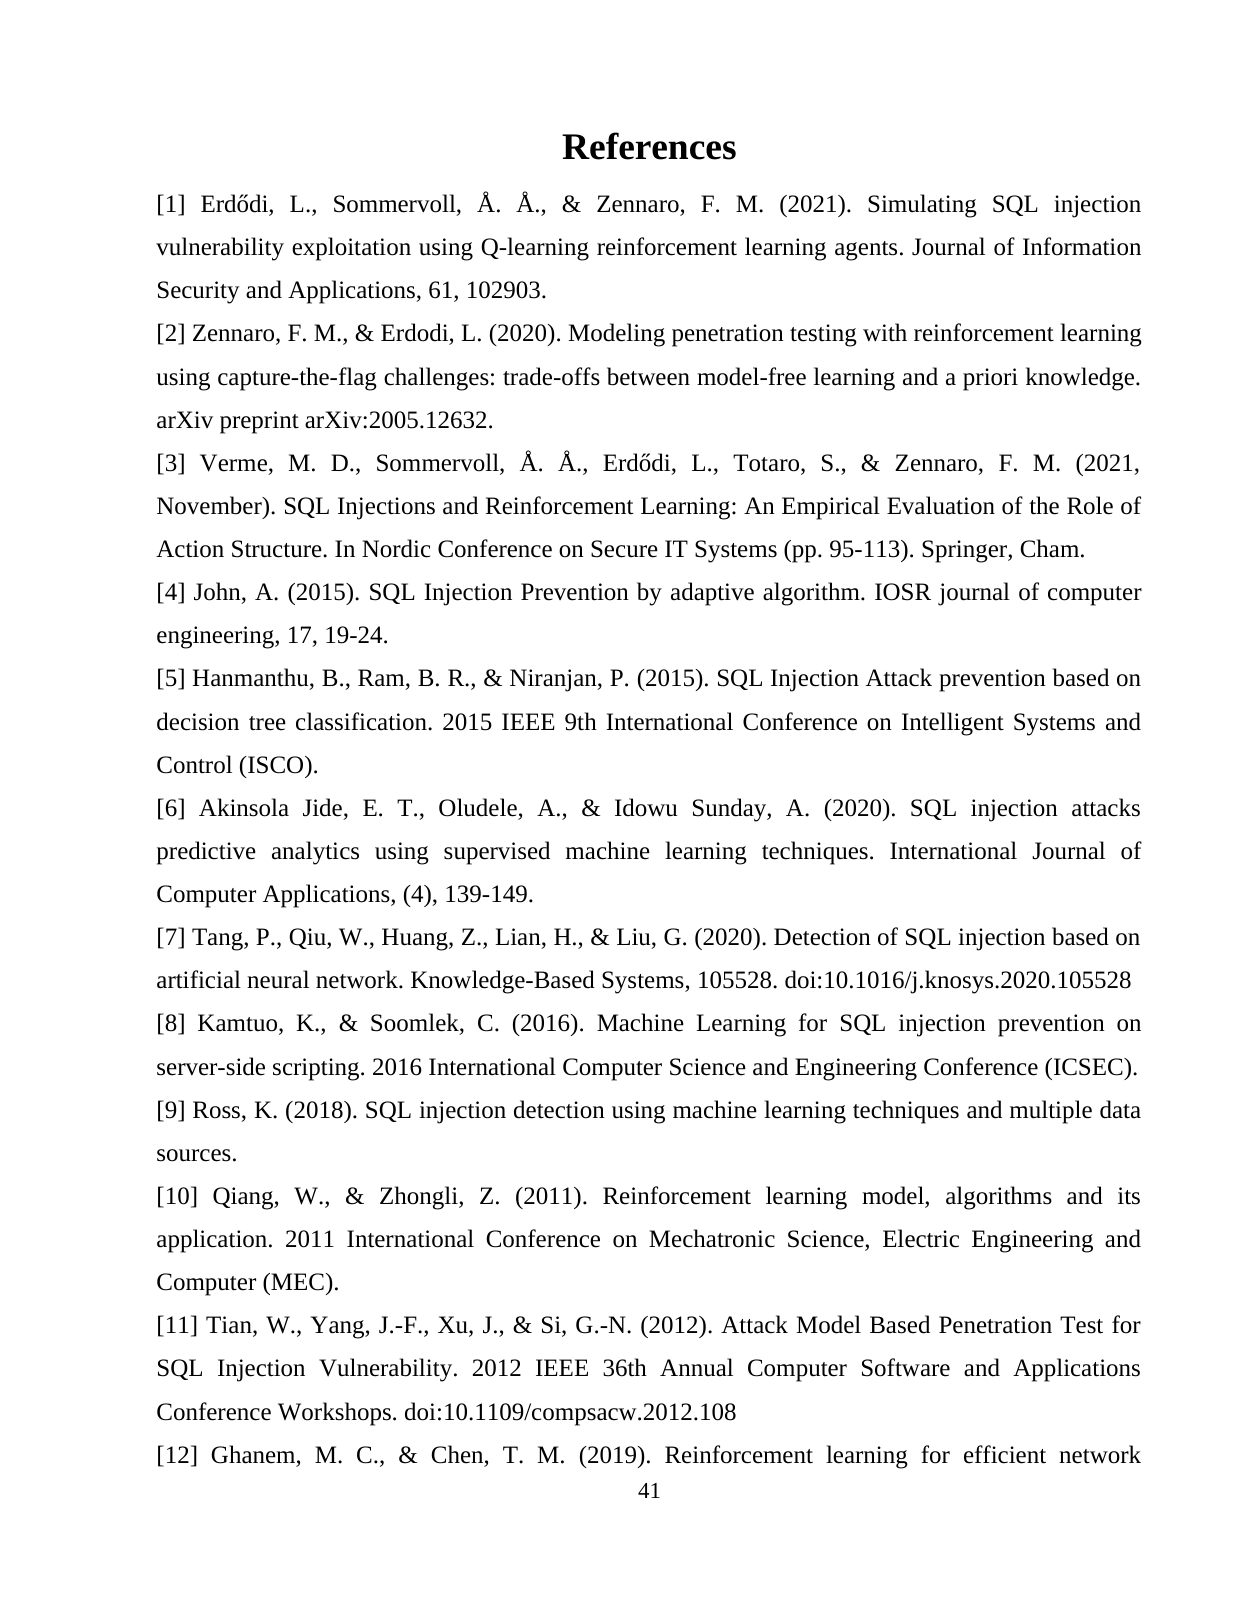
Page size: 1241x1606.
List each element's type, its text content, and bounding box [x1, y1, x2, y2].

text [5] Hanmanthu, B., Ram, B. R., & Niranjan, P. (2015). SQL Injection Attack prevention based on decision tree classification. 2015 IEEE 9th International Conference on Intelligent Systems and Control (ISCO). [156, 663, 1142, 778]
text [7] Tang, P., Qiu, W., Huang, Z., Lian, H., & Liu, G. (2020). Detection of SQL injection based on artificial neural network. Knowledge-Based Systems, 105528. doi:10.1016/j.knosys.2020.105528 [156, 922, 1142, 994]
text [4] John, A. (2015). SQL Injection Prevention by adaptive algorithm. IOSR journal of computer engineering, 17, 19-24. [156, 577, 1142, 649]
text [6] Akinsola Jide, E. T., Oludele, A., & Idowu Sunday, A. (2020). SQL injection attacks predictive analytics using supervised machine learning techniques. International Journal of Computer Applications, (4), 139-149. [156, 793, 1142, 908]
text [10] Qiang, W., & Zhongli, Z. (2011). Reinforcement learning model, algorithms and its application. 2011 International Conference on Mechatronic Science, Electric Engineering and Computer (MEC). [156, 1181, 1142, 1296]
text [156, 1440, 1142, 1468]
text [3] Verme, M. D., Sommervoll, Å. Å., Erdődi, L., Totaro, S., & Zennaro, F. M. (2021, November). SQL Injections and Reinforcement Learning: An Empirical Evaluation of the Role of Action Structure. In Nordic Conference on Secure IT Systems (pp. 95-113). Springer, Cham. [156, 448, 1142, 563]
text References [156, 124, 1142, 167]
text [9] Ross, K. (2018). SQL injection detection using machine learning techniques and multiple data sources. [156, 1095, 1142, 1167]
text [8] Kamtuo, K., & Soomlek, C. (2016). Machine Learning for SQL injection prevention on server-side scripting. 2016 International Computer Science and Engineering Conference (ICSEC). [156, 1008, 1142, 1080]
text [11] Tian, W., Yang, J.-F., Xu, J., & Si, G.-N. (2012). Attack Model Based Penetration Test for SQL Injection Vulnerability. 2012 IEEE 36th Annual Computer Software and Applications Conference Workshops. doi:10.1109/compsacw.2012.108 [156, 1310, 1142, 1425]
text [1] Erdődi, L., Sommervoll, Å. Å., & Zennaro, F. M. (2021). Simulating SQL injection vulnerability exploitation using Q-learning reinforcement learning agents. Journal of Information Security and Applications, 61, 102903. [156, 189, 1142, 304]
text [2] Zennaro, F. M., & Erdodi, L. (2020). Modeling penetration testing with reinforcement learning using capture-the-flag challenges: trade-offs between model-free learning and a priori knowledge. arXiv preprint arXiv:2005.12632. [156, 318, 1142, 433]
